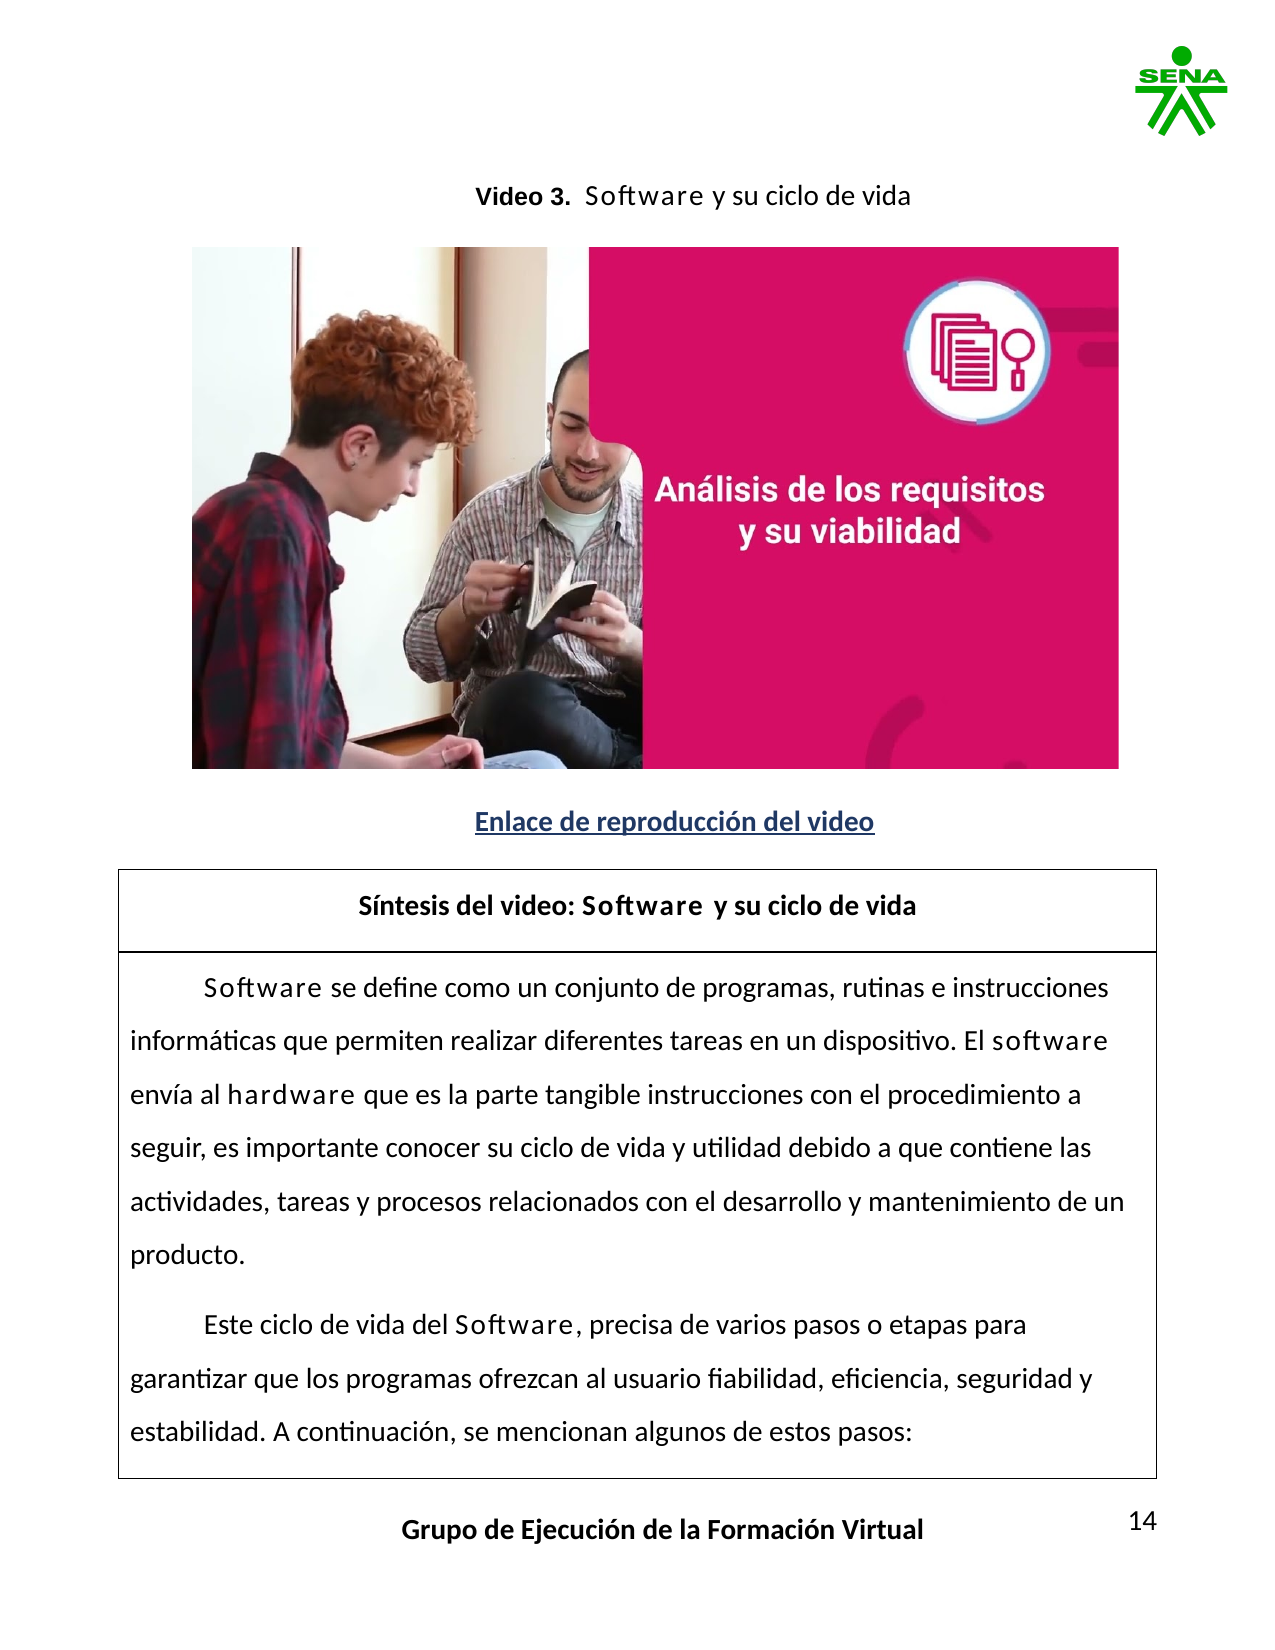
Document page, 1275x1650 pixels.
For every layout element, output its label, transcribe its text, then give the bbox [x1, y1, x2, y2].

text Software y su ciclo de vida [229, 177, 1157, 213]
picture [192, 247, 1119, 769]
text Enlace de reproducción del video [118, 803, 1157, 838]
picture [1135, 46, 1228, 136]
table_header Síntesis del video: Software y su ciclo de vida [119, 870, 1156, 951]
